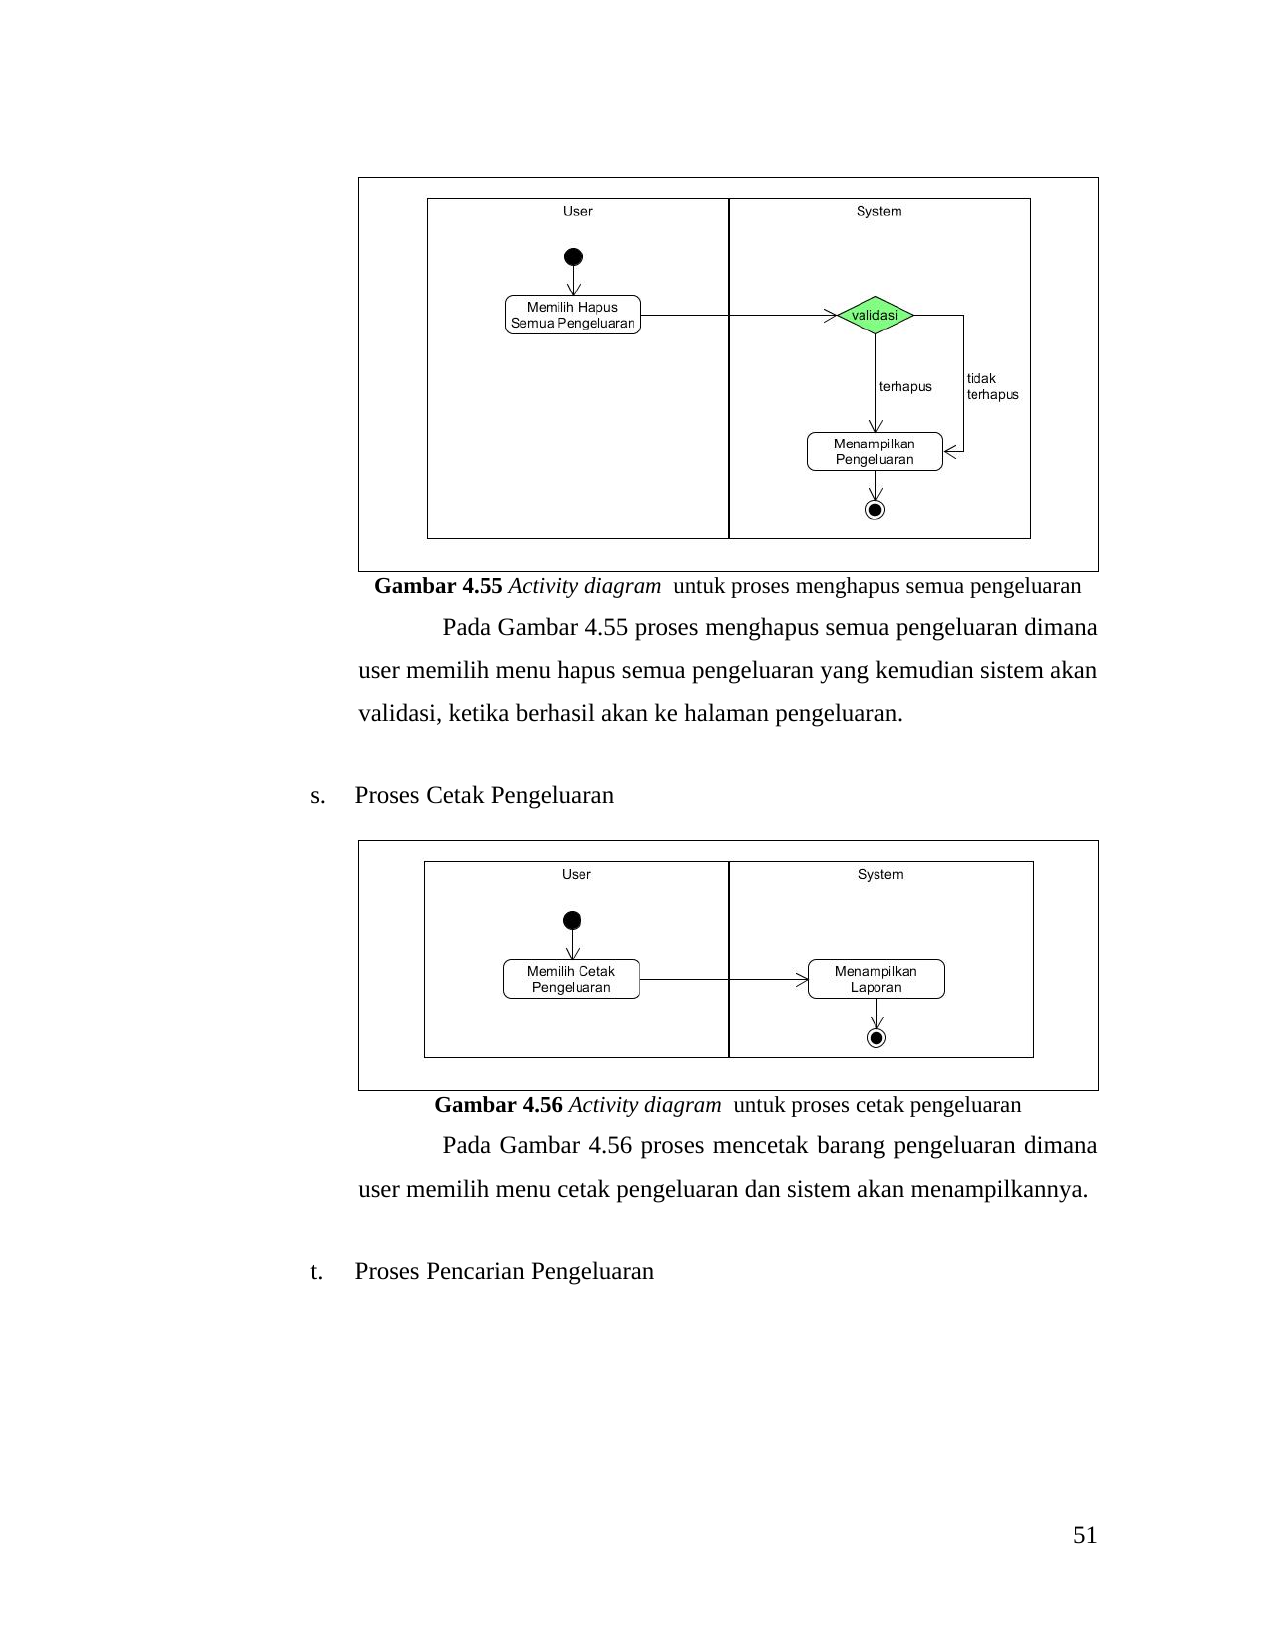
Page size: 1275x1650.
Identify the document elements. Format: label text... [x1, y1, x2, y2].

list Pada Gambar 4.56 proses mencetak barang pengeluaran dimana user memilih menu cetak pengeluaran dan sistem akan menampilkannya. [358, 1131, 1098, 1202]
list Proses Pencarian Pengeluaran [310, 1256, 1098, 1285]
list Gambar 4.56 Activity diagram untuk proses cetak pengeluaran [358, 1091, 1098, 1117]
table_header [359, 178, 1098, 571]
list Pada Gambar 4.55 proses menghapus semua pengeluaran dimana user memilih menu hapus semua pengeluaran yang kemudian sistem akan validasi, ketika berhasil akan ke halaman pengeluaran. [358, 612, 1098, 727]
list Gambar 4.55 Activity diagram untuk proses menghapus semua pengeluaran [358, 572, 1098, 598]
table_header [359, 841, 1098, 1090]
list Proses Cetak Pengeluaran [310, 781, 1098, 809]
picture [404, 841, 1053, 1077]
picture [407, 178, 1050, 558]
